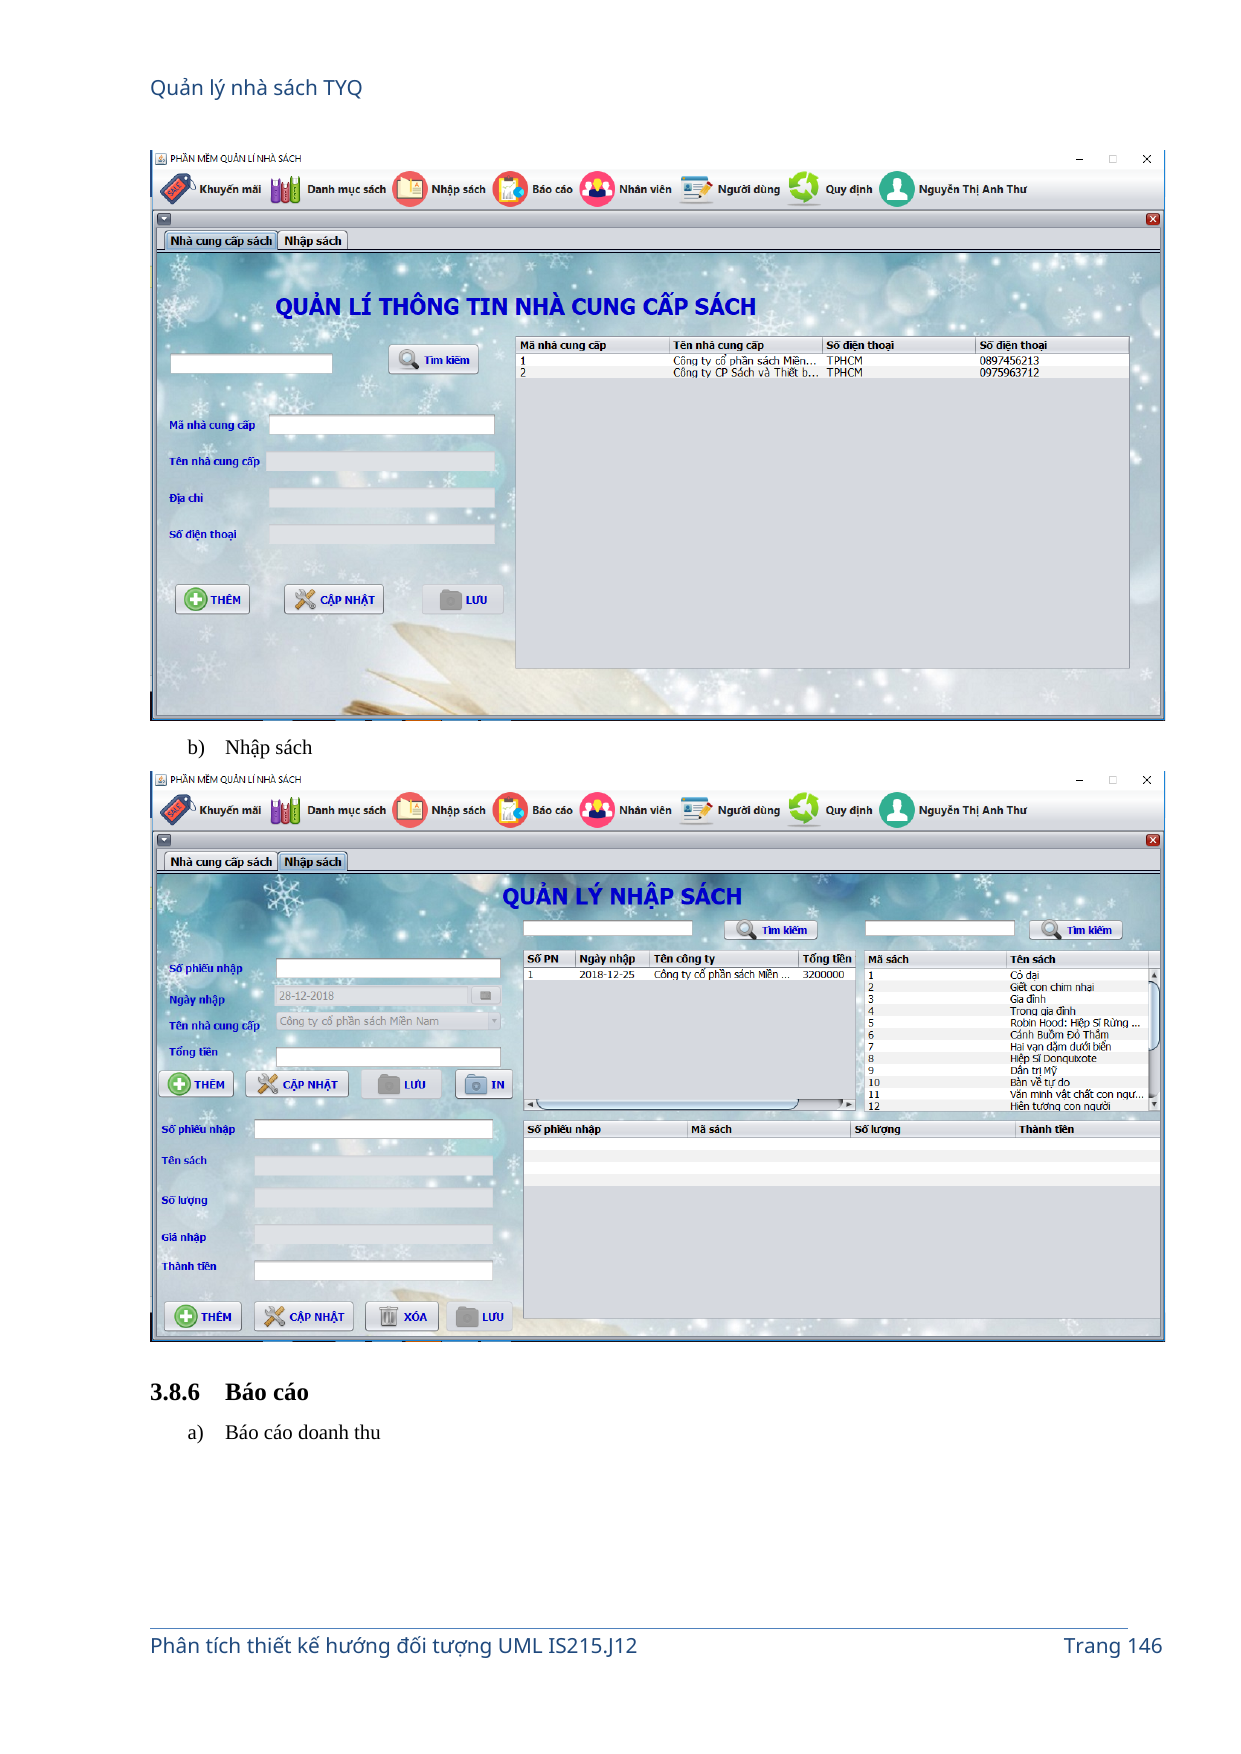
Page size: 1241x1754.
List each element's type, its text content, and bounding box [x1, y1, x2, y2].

list Báo cáo doanh thu [187, 1420, 1128, 1444]
picture [150, 771, 1166, 1342]
list Nhập sách [187, 735, 1128, 759]
subtitle Báo cáo [150, 1377, 1128, 1406]
picture [150, 150, 1166, 721]
